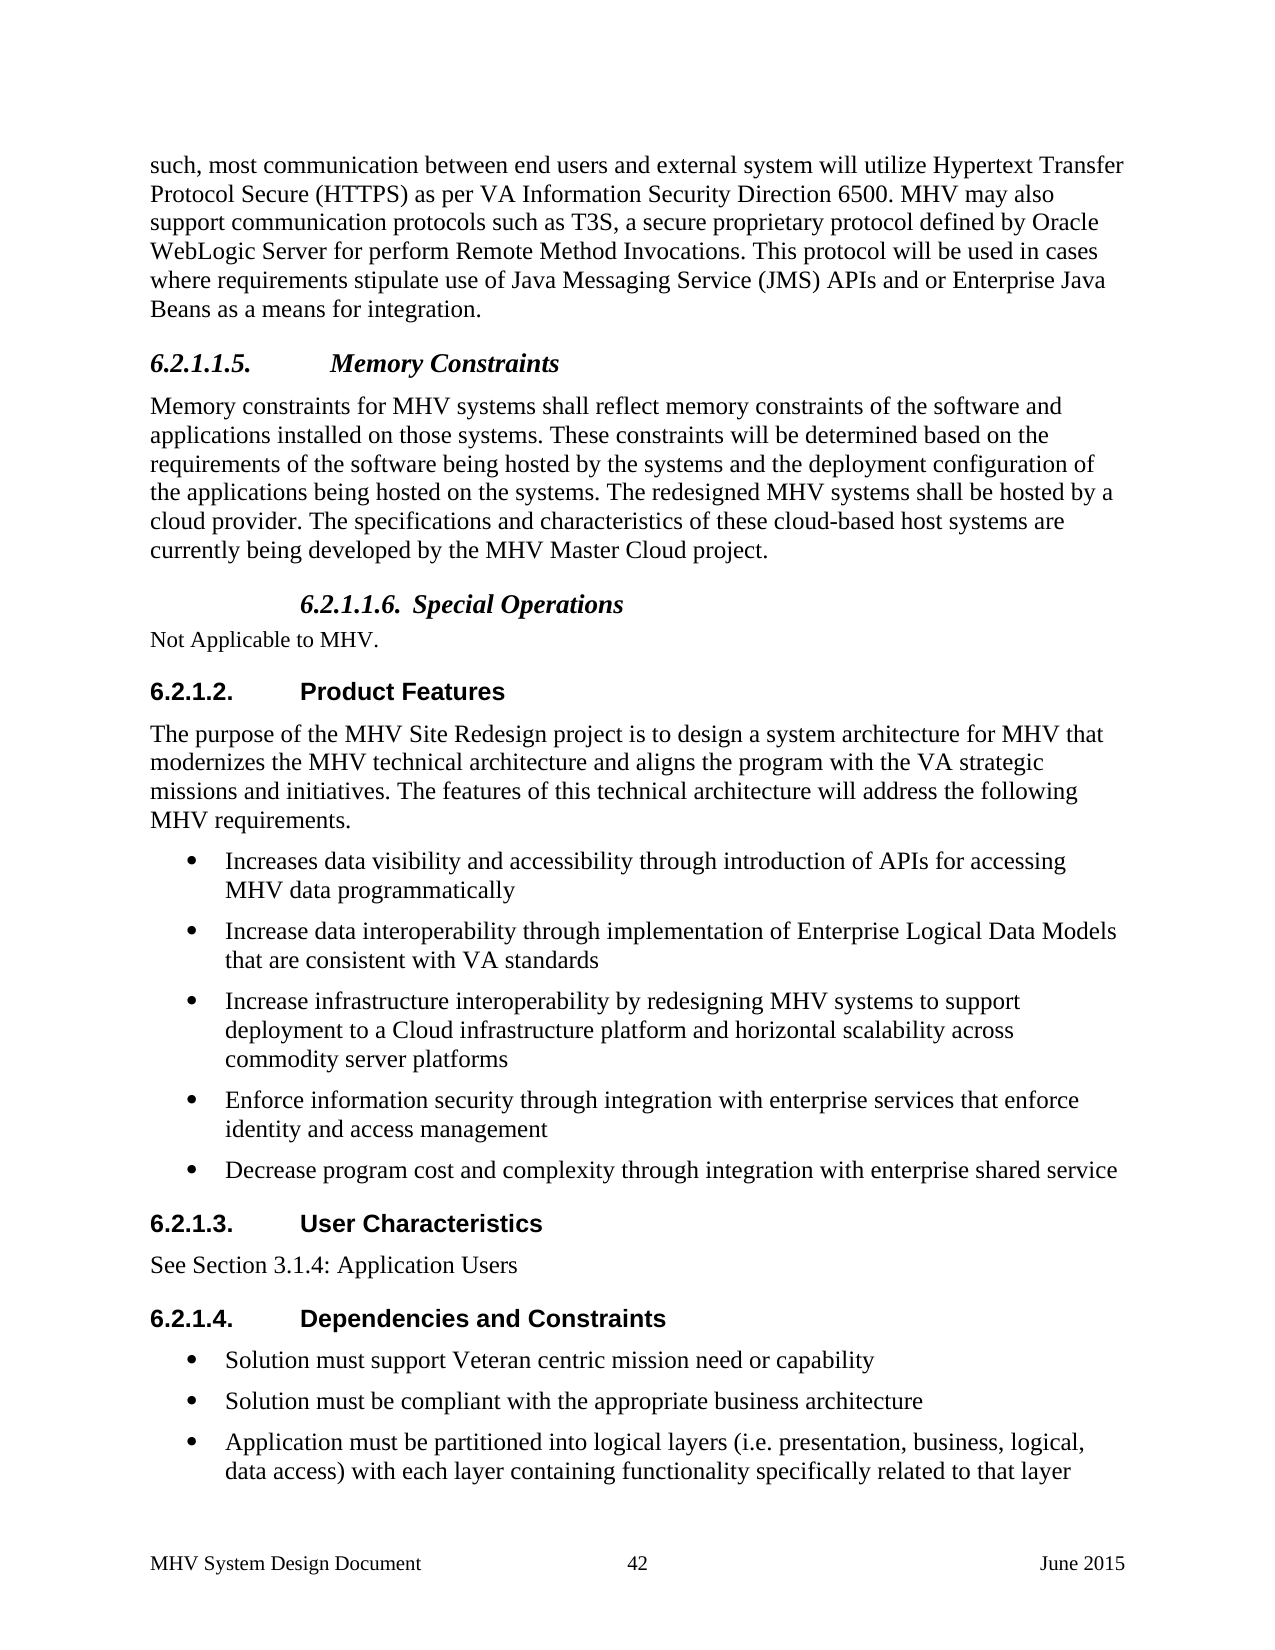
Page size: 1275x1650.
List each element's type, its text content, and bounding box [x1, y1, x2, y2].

subtitle User Characteristics [150, 1209, 1125, 1237]
subtitle Memory Constraints [150, 347, 1125, 379]
list Increase infrastructure interoperability by redesigning MHV systems to support deployment to a Cloud infrastructure platform and horizontal scalability across commodity server platforms [187, 986, 1125, 1072]
list Solution must be compliant with the appropriate business architecture [187, 1386, 1125, 1415]
list Enforce information security through integration with enterprise services that enforce identity and access management [187, 1085, 1125, 1142]
list Solution must support Veteran centric mission need or capability [187, 1345, 1125, 1374]
subtitle Dependencies and Constraints [150, 1304, 1125, 1332]
list Decrease program cost and complexity through integration with enterprise shared service [187, 1155, 1125, 1184]
subtitle Special Operations [300, 589, 1125, 620]
text See Section 3.1.4: Application Users [150, 1250, 1125, 1279]
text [150, 150, 1125, 322]
text The purpose of the MHV Site Redesign project is to design a system architecture for MHV that modernizes the MHV technical architecture and aligns the program with the VA strategic missions and initiatives. The features of this technical architecture will address the following MHV requirements. [150, 719, 1125, 834]
text Not Applicable to MHV. [150, 626, 1125, 652]
list Increase data interoperability through implementation of Enterprise Logical Data Models that are consistent with VA standards [187, 916, 1125, 974]
list Application must be partitioned into logical layers (i.e. presentation, business, logical, data access) with each layer containing functionality specifically related to that layer [187, 1427, 1125, 1485]
subtitle Product Features [150, 677, 1125, 706]
list Increases data visibility and accessibility through introduction of APIs for accessing MHV data programmatically [187, 846, 1125, 904]
text Memory constraints for MHV systems shall reflect memory constraints of the software and applications installed on those systems. These constraints will be determined based on the requirements of the software being hosted by the systems and the deployment configuration of the applications being hosted on the systems. The redesigned MHV systems shall be hosted by a cloud provider. The specifications and characteristics of these cloud-based host systems are currently being developed by the MHV Master Cloud project. [150, 391, 1125, 564]
